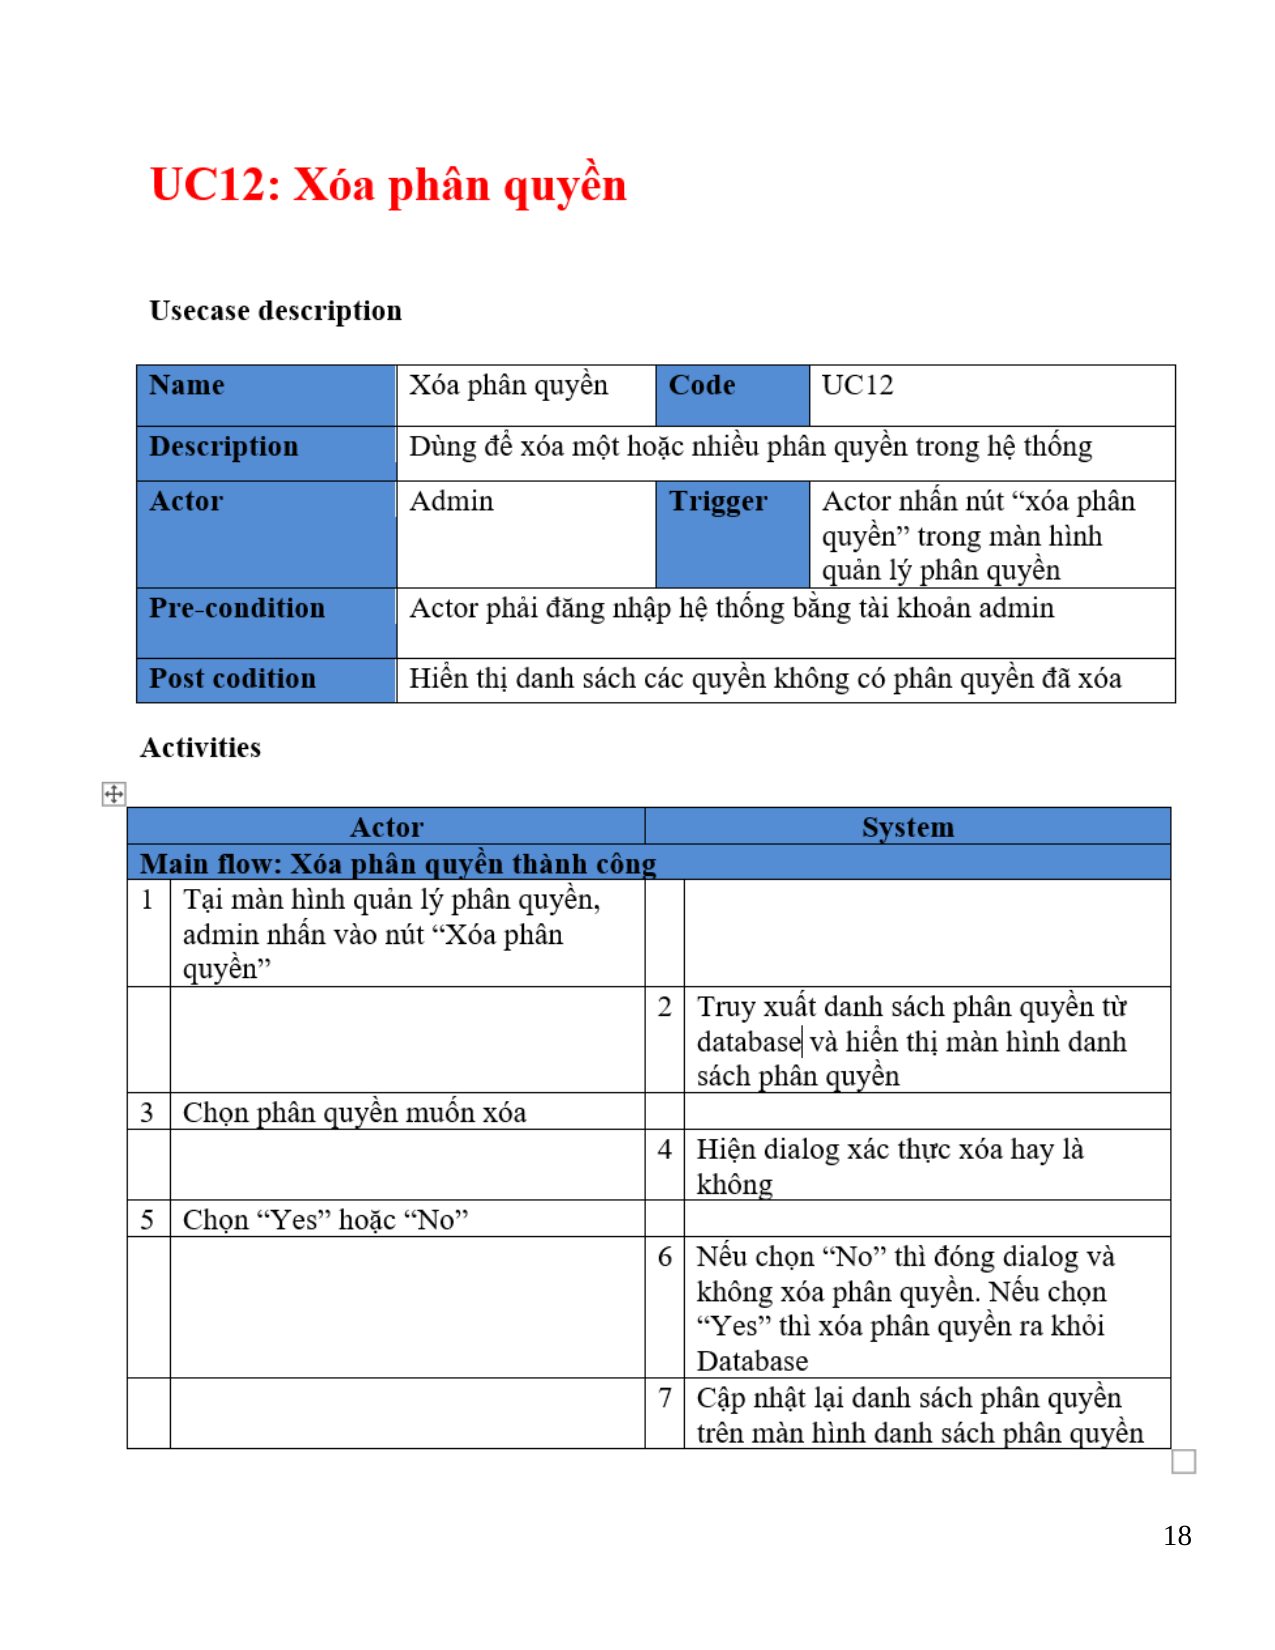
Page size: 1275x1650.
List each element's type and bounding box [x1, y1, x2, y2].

picture [81, 136, 1207, 1486]
